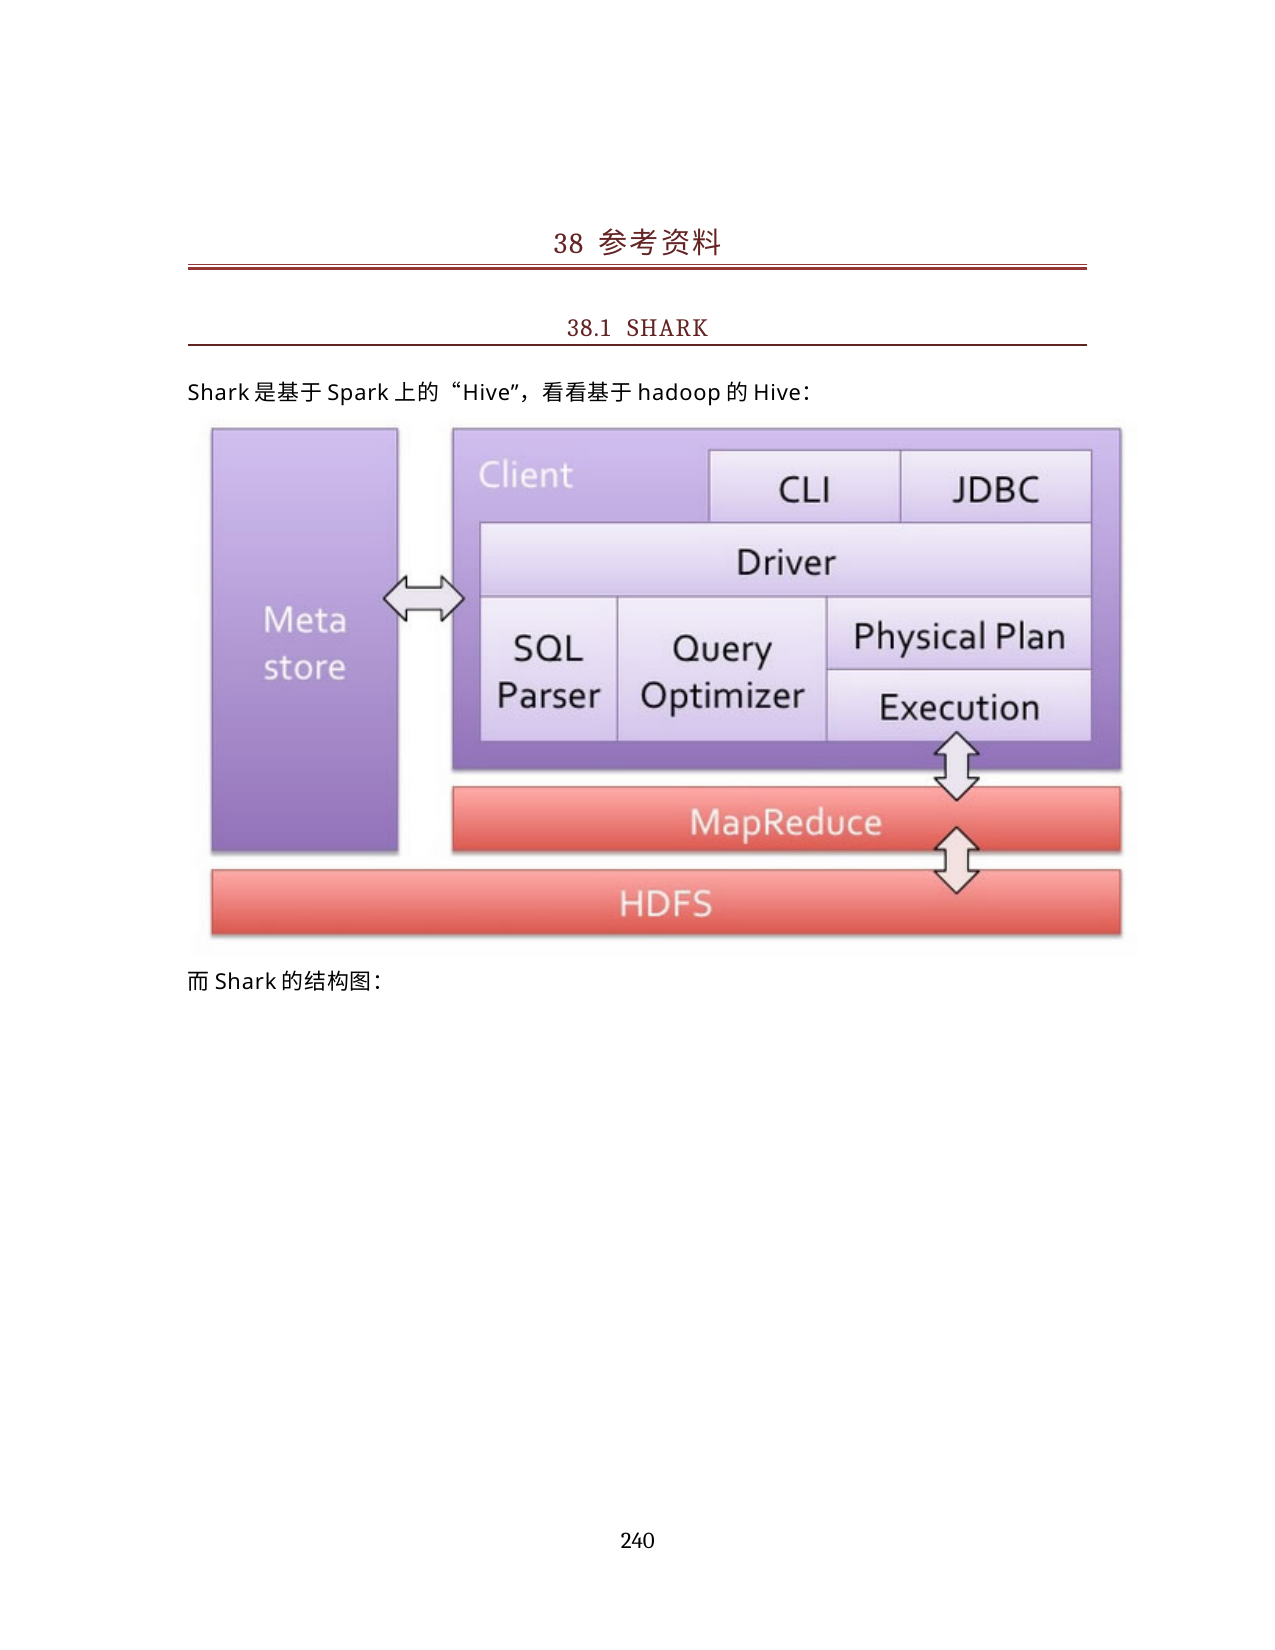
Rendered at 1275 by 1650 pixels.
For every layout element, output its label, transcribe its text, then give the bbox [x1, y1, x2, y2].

text Shark是基于Spark上的“Hive”，看看基于hadoop的Hive： [187, 368, 1087, 406]
picture [187, 406, 1138, 957]
subtitle Shark [187, 314, 1087, 346]
text 而Shark的结构图： [187, 957, 1087, 996]
subtitle 参考资料 [187, 219, 1087, 270]
